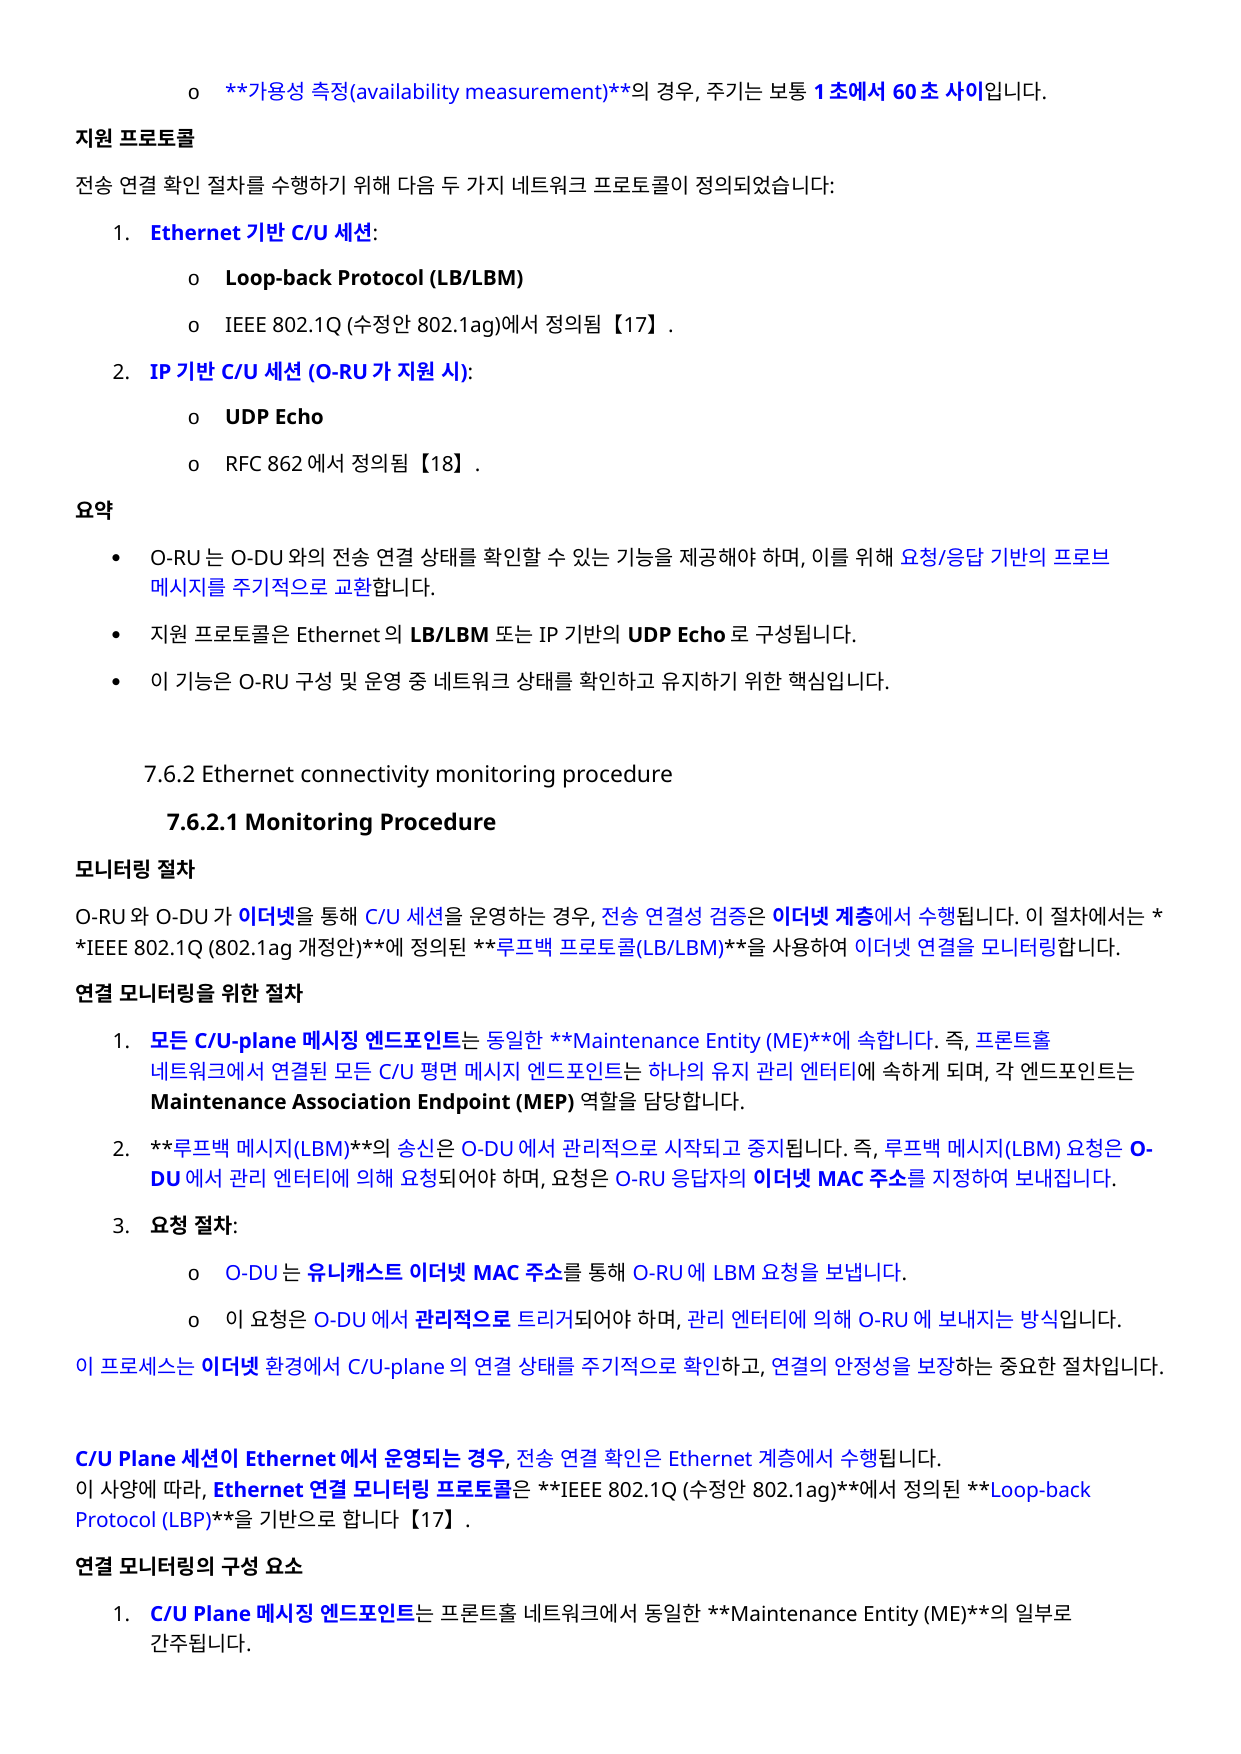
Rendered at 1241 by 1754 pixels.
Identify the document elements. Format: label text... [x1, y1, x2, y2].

text 모니터링 절차 [75, 853, 1165, 884]
list O-RU는 O-DU와의 전송 연결 상태를 확인할 수 있는 기능을 제공해야 하며, 이를 위해 요청/응답 기반의 프로브 메시지를 주기적으로 교환합니다. [112, 541, 1165, 602]
subtitle 7.6.2 Ethernet connectivity monitoring procedure [144, 758, 1165, 789]
text C/U Plane 세션이 Ethernet에서 운영되는 경우, 전송 연결 확인은 Ethernet 계층에서 수행됩니다. 이 사양에 따라, Ethernet 연결 모니터링 프로토콜은 **IEEE 802.1Q (수정안 802.1ag)**에서 정의된 **Loop-back Protocol (LBP)**을 기반으로 합니다【17】. [75, 1443, 1165, 1534]
list RFC 862에서 정의됨【18】. [187, 447, 1165, 478]
list O-DU는 유니캐스트 이더넷 MAC 주소를 통해 O-RU에 LBM 요청을 보냅니다. [187, 1256, 1165, 1287]
list Loop-back Protocol (LB/LBM) [187, 263, 1165, 291]
text O-RU와 O-DU가 이더넷을 통해 C/U 세션을 운영하는 경우, 전송 연결성 검증은 이더넷 계층에서 수행됩니다. 이 절차에서는 **IEEE 802.1Q (802.1ag 개정안)**에 정의된 **루프백 프로토콜(LB/LBM)**을 사용하여 이더넷 연결을 모니터링합니다. [75, 900, 1165, 961]
text 이 프로세스는 이더넷 환경에서 C/U-plane의 연결 상태를 주기적으로 확인하고, 연결의 안정성을 보장하는 중요한 절차입니다. [75, 1351, 1165, 1381]
list 요청 절차: [112, 1209, 1165, 1240]
list IEEE 802.1Q (수정안 802.1ag)에서 정의됨【17】. [187, 308, 1165, 338]
text 연결 모니터링을 위한 절차 [75, 978, 1165, 1008]
list **가용성 측정(availability measurement)**의 경우, 주기는 보통 1초에서 60초 사이입니다. [187, 75, 1165, 105]
list 지원 프로토콜은 Ethernet의 LB/LBM 또는 IP 기반의 UDP Echo로 구성됩니다. [112, 619, 1165, 649]
list 모든 C/U-plane 메시징 엔드포인트는 동일한 **Maintenance Entity (ME)**에 속합니다. 즉, 프론트홀 네트워크에서 연결된 모든 C/U 평면 메시지 엔드포인트는 하나의 유지 관리 엔터티에 속하게 되며, 각 엔드포인트는 Maintenance Association Endpoint (MEP) 역할을 담당합니다. [112, 1024, 1165, 1116]
text 전송 연결 확인 절차를 수행하기 위해 다음 두 가지 네트워크 프로토콜이 정의되었습니다: [75, 169, 1165, 199]
list IP 기반 C/U 세션 (O-RU가 지원 시): [112, 355, 1165, 386]
list Ethernet 기반 C/U 세션: [112, 216, 1165, 246]
list 이 기능은 O-RU 구성 및 운영 중 네트워크 상태를 확인하고 유지하기 위한 핵심입니다. [112, 666, 1165, 696]
text 요약 [75, 494, 1165, 525]
text 연결 모니터링의 구성 요소 [75, 1550, 1165, 1581]
list **루프백 메시지(LBM)**의 송신은 O-DU에서 관리적으로 시작되고 중지됩니다. 즉, 루프백 메시지(LBM) 요청은 O-DU에서 관리 엔터티에 의해 요청되어야 하며, 요청은 O-RU 응답자의 이더넷 MAC 주소를 지정하여 보내집니다. [112, 1132, 1165, 1193]
subtitle 7.6.2.1 Monitoring Procedure [167, 806, 1165, 837]
text 지원 프로토콜 [75, 122, 1165, 152]
list C/U Plane 메시징 엔드포인트는 프론트홀 네트워크에서 동일한 **Maintenance Entity (ME)**의 일부로 간주됩니다. [112, 1597, 1165, 1658]
list 이 요청은 O-DU에서 관리적으로 트리거되어야 하며, 관리 엔터티에 의해 O-RU에 보내지는 방식입니다. [187, 1303, 1165, 1334]
list UDP Echo [187, 402, 1165, 431]
